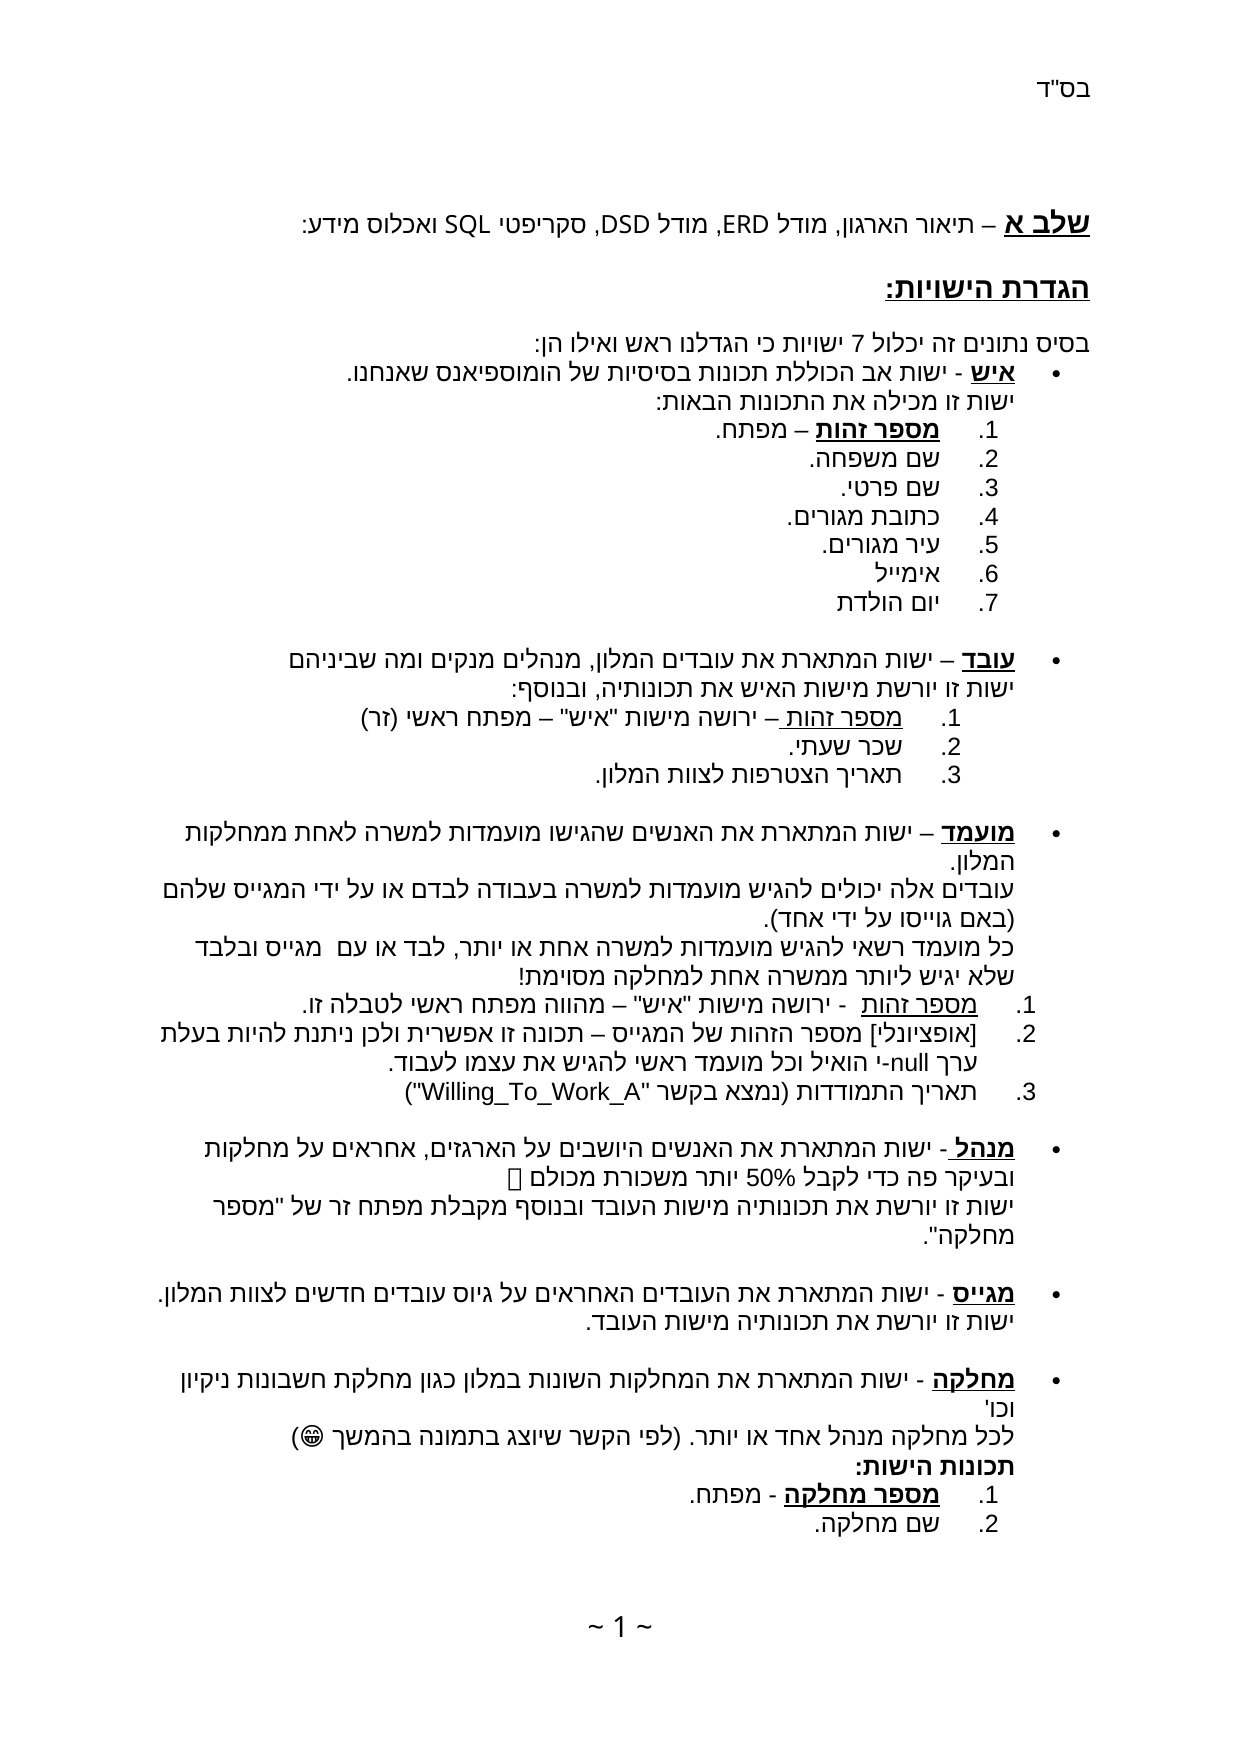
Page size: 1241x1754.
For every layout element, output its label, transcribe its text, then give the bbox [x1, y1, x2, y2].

list מחלקה - ישות המתארת את המחלקות השונות במלון כגון מחלקת חשבונות ניקיון וכו' לכל מחלקה מנהל אחד או יותר. (לפי הקשר שיוצג בתמונה בהמשך ) תכונות הישות: [150, 1365, 1053, 1480]
list שם מחלקה. [150, 1509, 978, 1538]
list מספר מחלקה - מפתח. [150, 1480, 978, 1509]
list [אופציונלי] מספר הזהות של המגייס – תכונה זו אפשרית ולכן ניתנת להיות בעלת ערך null-י הואיל וכל מועמד ראשי להגיש את עצמו לעבוד. [150, 1019, 1015, 1077]
list אימייל [150, 559, 978, 588]
list שכר שעתי. [150, 732, 940, 760]
list מועמד – ישות המתארת את האנשים שהגישו מועמדות למשרה לאחת ממחלקות המלון. עובדים אלה יכולים להגיש מועמדות למשרה בעבודה לבדם או על ידי המגייס שלהם (באם גוייסו על ידי אחד). כל מועמד רשאי להגיש מועמדות למשרה אחת או יותר, לבד או עם מגייס ובלבד שלא יגיש ליותר ממשרה אחת למחלקה מסוימת! [150, 818, 1053, 990]
list תאריך התמודדות (נמצא בקשר "Willing_To_Work_A") [150, 1077, 1015, 1134]
text שלב א – תיאור הארגון, מודל ERD, מודל DSD, סקריפטי SQL ואכלוס מידע: [150, 206, 1090, 241]
list מספר זהות - ירושה מישות "איש" – מהווה מפתח ראשי לטבלה זו. [150, 990, 1015, 1019]
list עיר מגורים. [150, 530, 978, 559]
text בסיס נתונים זה יכלול 7 ישויות כי הגדלנו ראש ואילו הן: [150, 329, 1090, 358]
list עובד – ישות המתארת את עובדים המלון, מנהלים מנקים ומה שביניהם ישות זו יורשת מישות האיש את תכונותיה, ובנוסף: [150, 645, 1053, 703]
list מספר זהות – ירושה מישות "איש" – מפתח ראשי (זר) [150, 703, 940, 732]
list יום הולדת [150, 588, 978, 617]
list שם משפחה. [150, 444, 978, 473]
list כתובת מגורים. [150, 502, 978, 530]
list מגייס - ישות המתארת את העובדים האחראים על גיוס עובדים חדשים לצוות המלון. ישות זו יורשת את תכונותיה מישות העובד. [150, 1278, 1053, 1365]
list מספר זהות – מפתח. [150, 415, 978, 444]
list תאריך הצטרפות לצוות המלון. [150, 760, 940, 789]
list שם פרטי. [150, 473, 978, 502]
list איש - ישות אב הכוללת תכונות בסיסיות של הומוספיאנס שאנחנו. ישות זו מכילה את התכונות הבאות: [150, 358, 1053, 415]
text הגדרת הישויות: [150, 271, 1090, 304]
list מנהל - ישות המתארת את האנשים היושבים על הארגזים, אחראים על מחלקות ובעיקר פה כדי לקבל 50% יותר משכורת מכולם ישות זו יורשת את תכונותיה מישות העובד ובנוסף מקבלת מפתח זר של "מספר מחלקה". [150, 1134, 1053, 1250]
